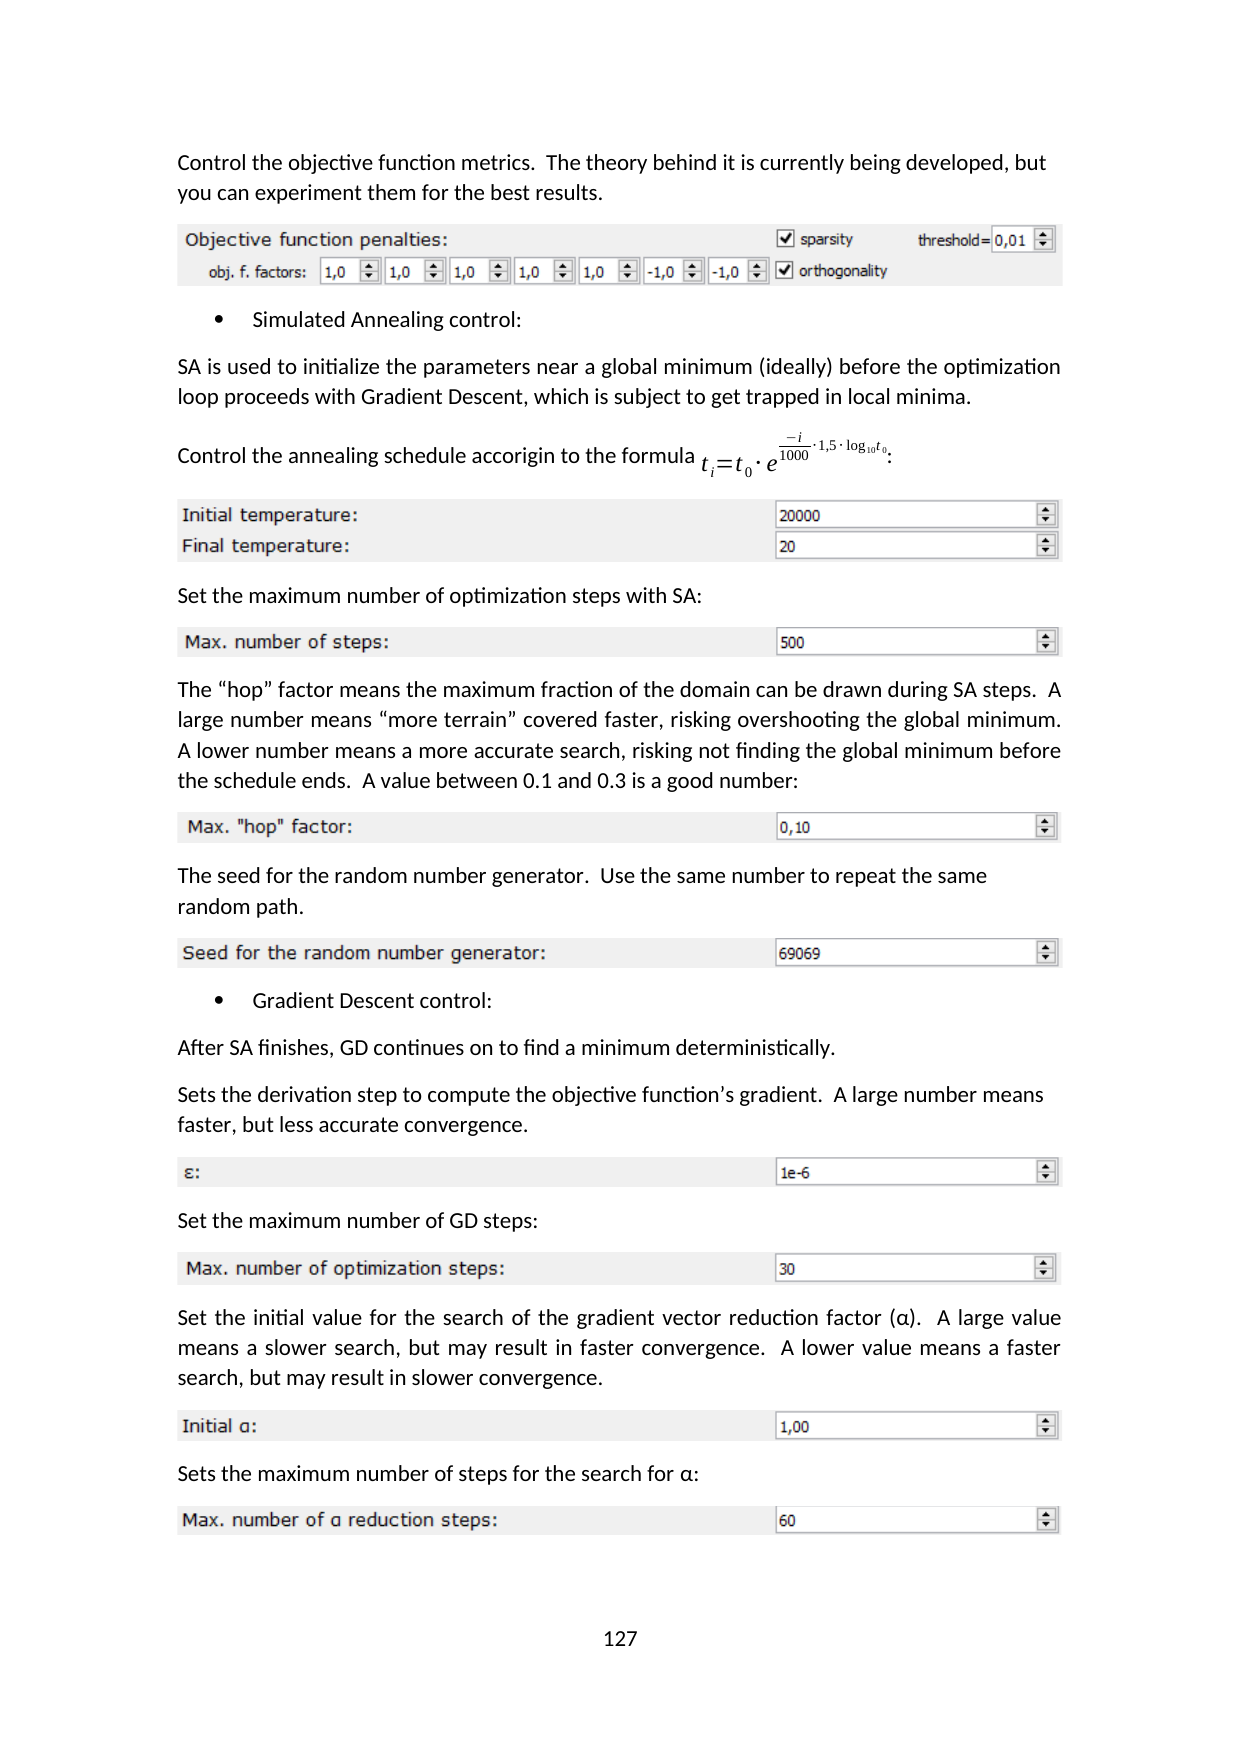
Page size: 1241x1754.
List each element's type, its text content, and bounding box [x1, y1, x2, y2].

picture [177, 938, 1063, 968]
picture [177, 224, 1063, 286]
text The “hop” factor means the maximum fraction of the domain can be drawn during SA steps. A large number means “more terrain” covered faster, risking overshooting the global minimum. A lower number means a more accurate search, risking not finding the global minimum before the schedule ends. A value between 0.1 and 0.3 is a good number: [177, 675, 1063, 794]
picture [177, 627, 1063, 657]
text Sets the derivation step to compute the objective function’s gradient. A large number means faster, but less accurate convergence. [177, 1080, 1063, 1138]
text Set the maximum number of GD steps: [177, 1206, 1063, 1234]
picture [177, 1506, 1062, 1535]
picture [177, 1252, 1062, 1285]
picture [177, 812, 1062, 843]
text SA is used to initialize the parameters near a global minimum (ideally) before the optimization loop proceeds with Gradient Descent, which is subject to get trapped in local minima. [177, 352, 1063, 410]
text Control the annealing schedule accorigin to the formula : [177, 429, 1063, 481]
text The seed for the random number generator. Use the same number to repeat the same random path. [177, 862, 1063, 920]
picture [177, 499, 1063, 562]
text Sets the maximum number of steps for the search for α: [177, 1459, 1063, 1487]
picture [177, 1410, 1063, 1441]
list Simulated Annealing control: [215, 305, 1063, 333]
text Set the maximum number of optimization steps with SA: [177, 581, 1063, 609]
picture [177, 1157, 1063, 1187]
text After SA finishes, GD continues on to find a minimum deterministically. [177, 1033, 1063, 1061]
text Control the objective function metrics. The theory behind it is currently being developed, but you can experiment them for the best results. [177, 148, 1063, 206]
list Gradient Descent control: [215, 986, 1063, 1014]
text Set the initial value for the search of the gradient vector reduction factor (α). A large value means a slower search, but may result in faster convergence. A lower value means a faster search, but may result in slower convergence. [177, 1303, 1063, 1391]
